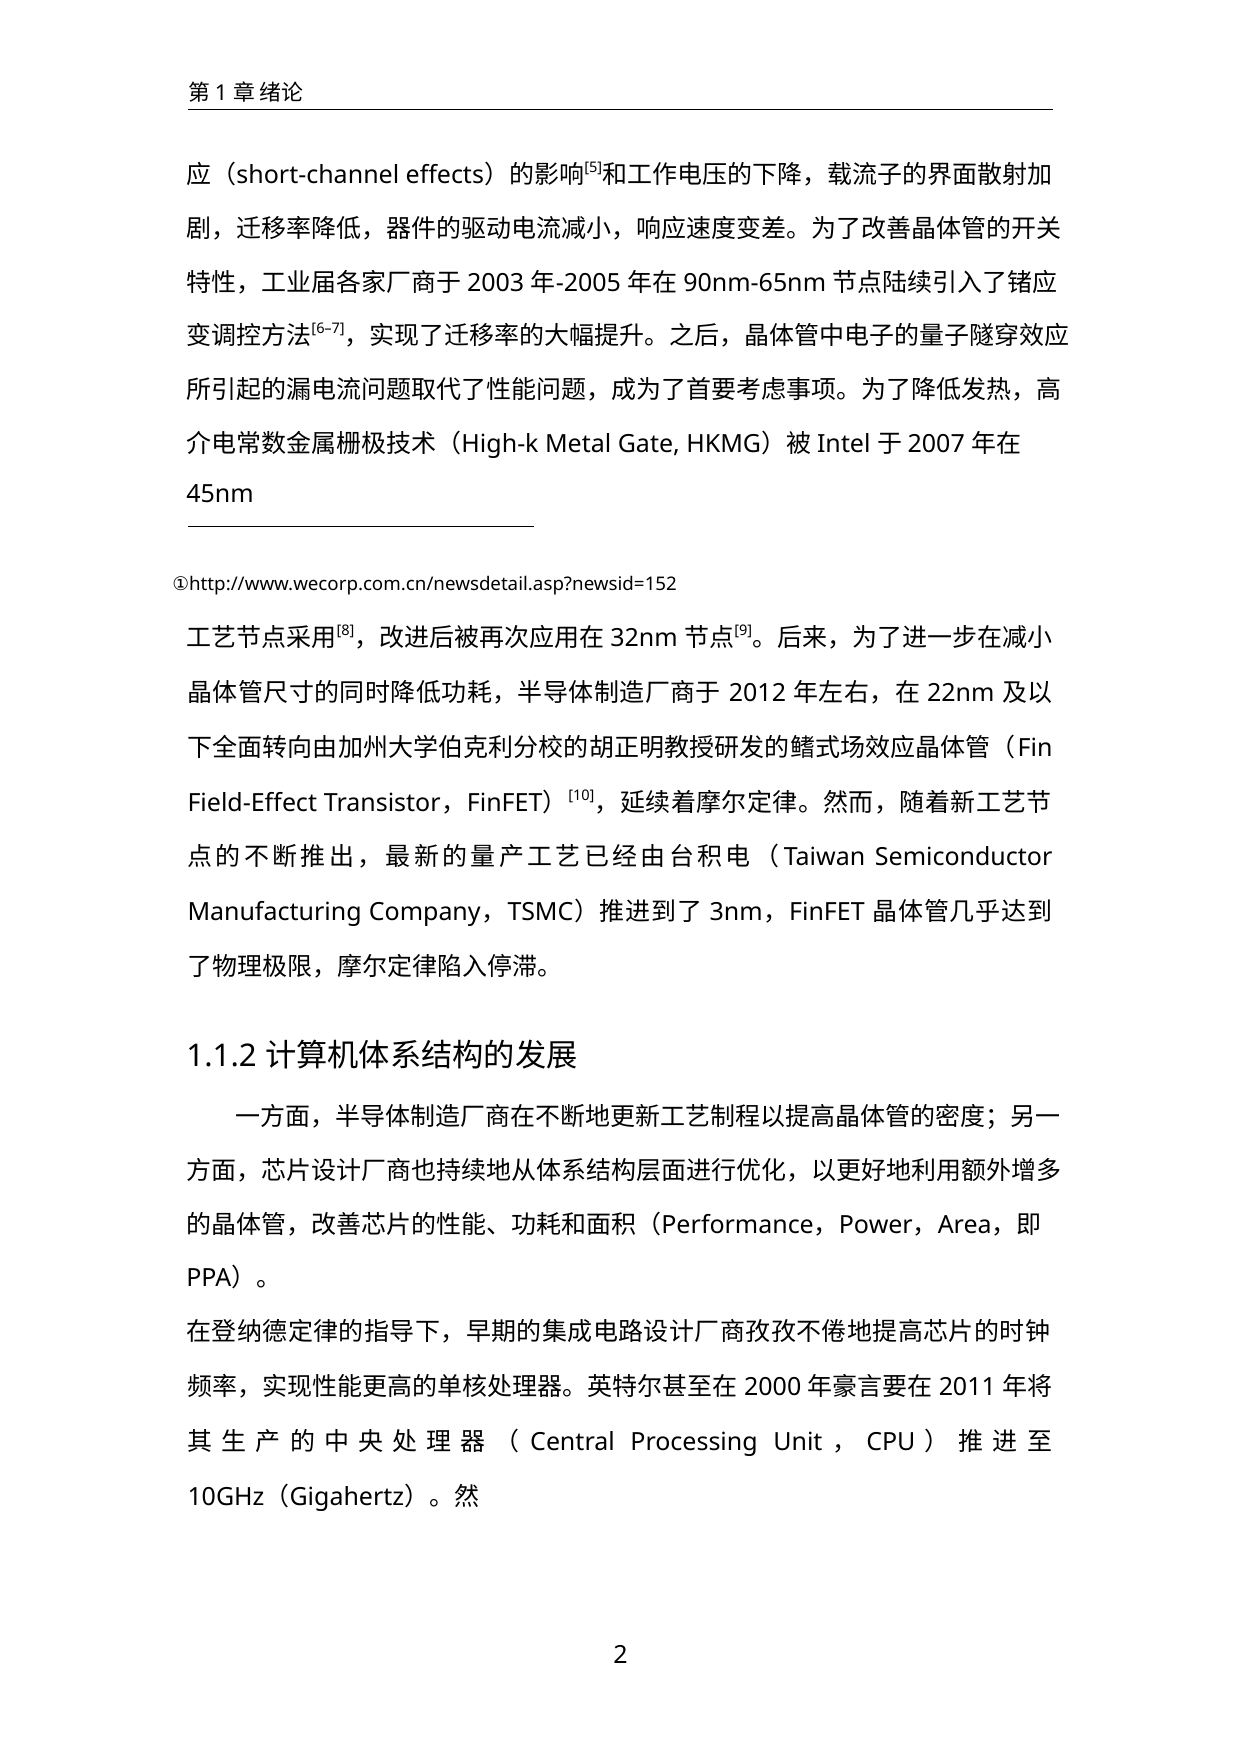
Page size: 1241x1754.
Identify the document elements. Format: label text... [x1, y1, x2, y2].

text 1.1.2 计算机体系结构的发展 [186, 1030, 1072, 1076]
text 应（short-channel effects）的影响[5]和工作电压的下降，载流子的界面散射加剧，迁移率降低，器件的驱动电流减小，响应速度变差。为了改善晶体管的开关特性，工业届各家厂商于 2003 年-2005 年在 90nm-65nm 节点陆续引入了锗应变调控方法[6–7]，实现了迁移率的大幅提升。之后，晶体管中电子的量子隧穿效应所引起的漏电流问题取代了性能问题，成为了首要考虑事项。为了降低发热，高介电常数金属栅极技术（High-k Metal Gate, HKMG）被 Intel 于 2007 年在 45nm [186, 155, 1072, 509]
text 工艺节点采用[8]，改进后被再次应用在 32nm 节点[9]。后来，为了进一步在减小晶体管尺寸的同时降低功耗，半导体制造厂商于 2012 年左右，在 22nm 及以下全面转向由加州大学伯克利分校的胡正明教授研发的鳍式场效应晶体管（Fin Field-Effect Transistor，FinFET）[10]，延续着摩尔定律。然而，随着新工艺节点的不断推出，最新的量产工艺已经由台积电（Taiwan Semiconductor Manufacturing Company，TSMC）推进到了 3nm，FinFET 晶体管几乎达到了物理极限，摩尔定律陷入停滞。 [186, 618, 1052, 982]
text 一方面，半导体制造厂商在不断地更新工艺制程以提高晶体管的密度；另一方面，芯片设计厂商也持续地从体系结构层面进行优化，以更好地利用额外增多的晶体管，改善芯片的性能、功耗和面积（Performance，Power，Area，即 PPA）。 [186, 1097, 1072, 1294]
text 在登纳德定律的指导下，早期的集成电路设计厂商孜孜不倦地提高芯片的时钟频率，实现性能更高的单核处理器。英特尔甚至在 2000 年豪言要在 2011 年将其生产的中央处理器（Central Processing Unit，CPU）推进至 10GHz（Gigahertz）。然 [186, 1312, 1052, 1512]
text ① http://www.wecorp.com.cn/newsdetail.asp?newsid=152 [172, 570, 1072, 596]
